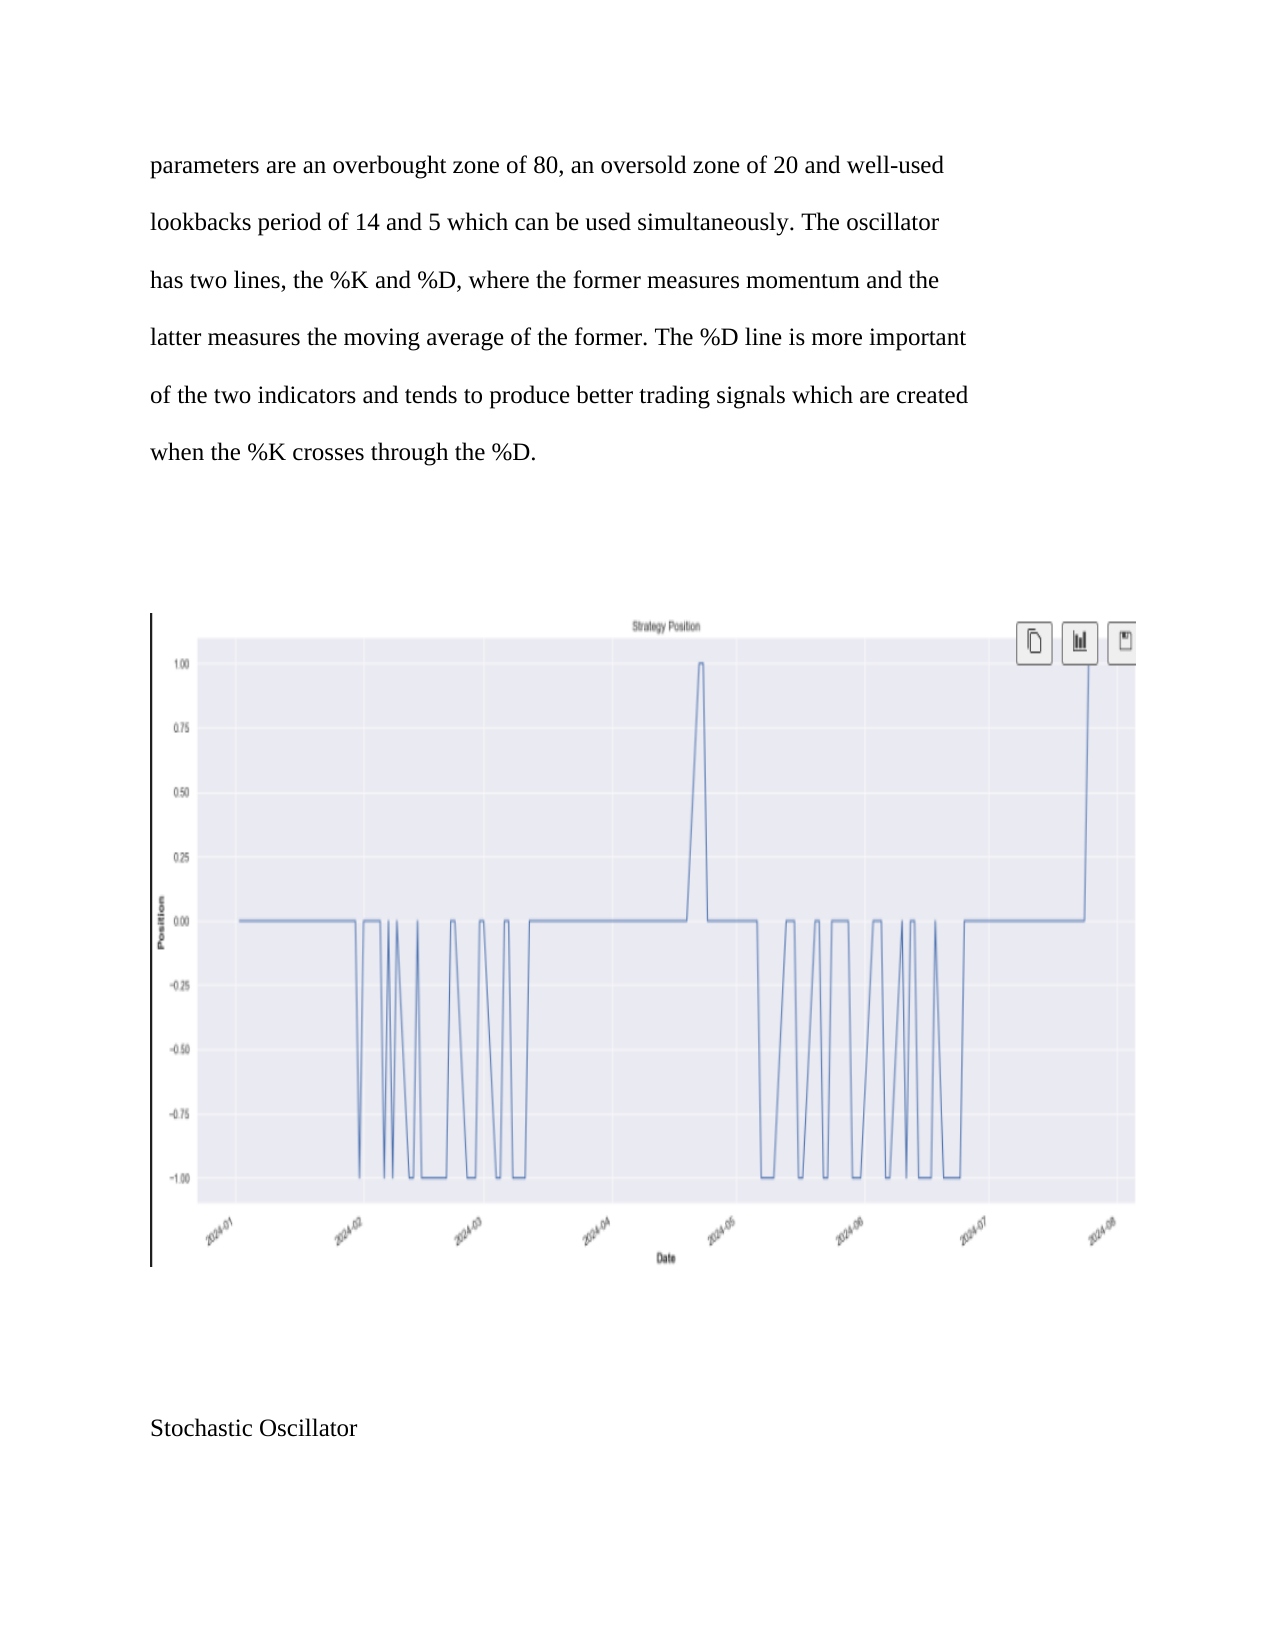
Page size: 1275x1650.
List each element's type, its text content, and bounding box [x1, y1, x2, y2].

text Stochastic Oscillator [150, 1413, 975, 1442]
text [150, 150, 975, 466]
picture [150, 613, 1136, 1267]
